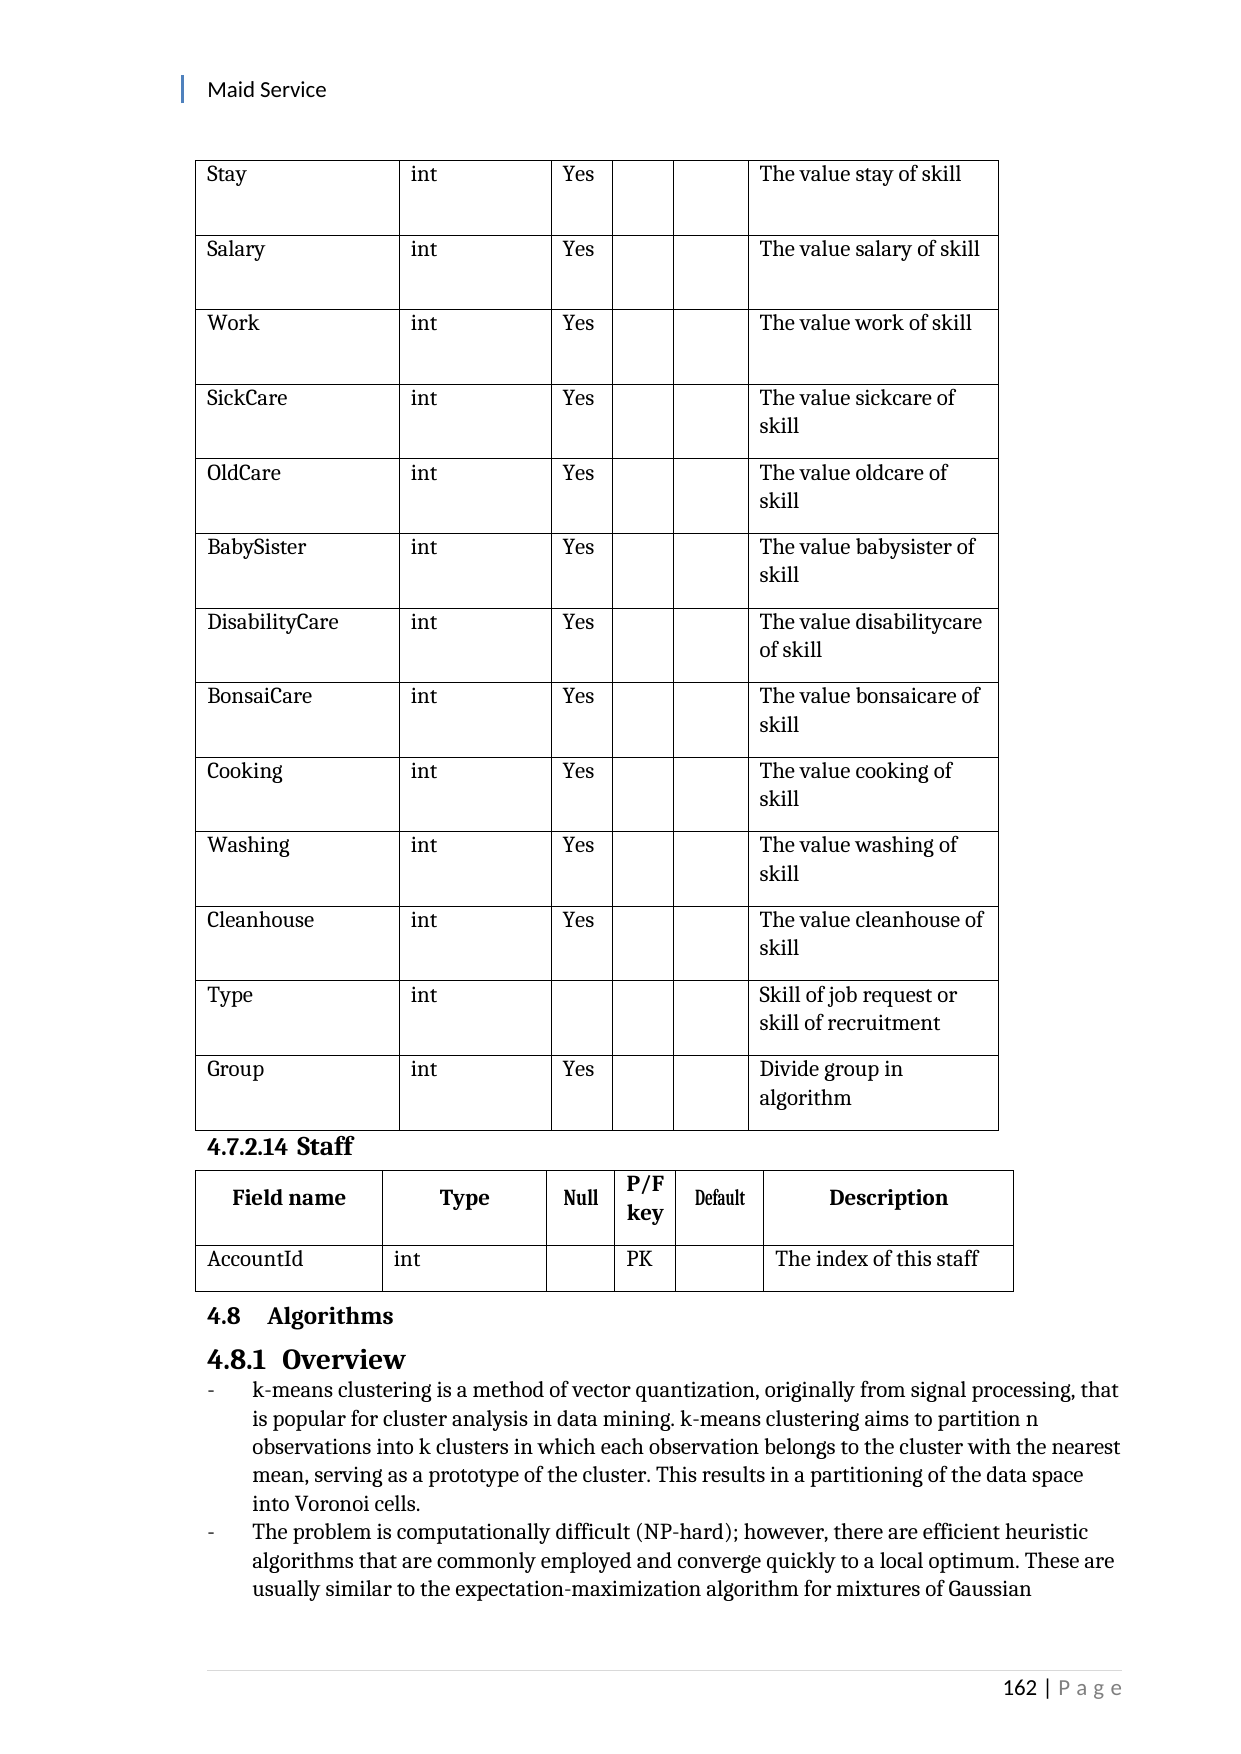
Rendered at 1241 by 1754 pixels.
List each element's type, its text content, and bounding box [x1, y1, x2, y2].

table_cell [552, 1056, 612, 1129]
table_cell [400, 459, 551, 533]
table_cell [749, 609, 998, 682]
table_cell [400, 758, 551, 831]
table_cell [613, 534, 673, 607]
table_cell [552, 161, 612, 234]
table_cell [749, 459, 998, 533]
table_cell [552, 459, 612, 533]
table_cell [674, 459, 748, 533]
subtitle Algorithms [207, 1302, 1122, 1331]
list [207, 1519, 1122, 1602]
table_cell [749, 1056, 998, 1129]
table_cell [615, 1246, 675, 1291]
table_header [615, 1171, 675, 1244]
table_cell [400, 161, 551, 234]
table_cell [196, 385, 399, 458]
list k-means clustering is a method of vector quantization, originally from signal processing, that is popular for cluster analysis in data mining. k-means clustering aims to partition n observations into k clusters in which each observation belongs to the cluster with the nearest mean, serving as a prototype of the cluster. This results in a partitioning of the data space into Voronoi cells. [207, 1377, 1122, 1517]
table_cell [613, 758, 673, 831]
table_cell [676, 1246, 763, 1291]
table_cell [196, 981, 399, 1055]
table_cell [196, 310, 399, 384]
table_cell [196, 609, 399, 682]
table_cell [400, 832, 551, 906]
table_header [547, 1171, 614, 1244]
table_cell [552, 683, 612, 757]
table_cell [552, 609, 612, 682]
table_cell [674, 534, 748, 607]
subtitle Staff [207, 1131, 1122, 1162]
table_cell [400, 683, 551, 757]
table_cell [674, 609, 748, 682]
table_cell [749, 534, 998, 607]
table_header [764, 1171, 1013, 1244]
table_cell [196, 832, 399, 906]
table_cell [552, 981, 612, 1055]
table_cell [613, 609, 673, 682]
subtitle Overview [207, 1343, 1122, 1377]
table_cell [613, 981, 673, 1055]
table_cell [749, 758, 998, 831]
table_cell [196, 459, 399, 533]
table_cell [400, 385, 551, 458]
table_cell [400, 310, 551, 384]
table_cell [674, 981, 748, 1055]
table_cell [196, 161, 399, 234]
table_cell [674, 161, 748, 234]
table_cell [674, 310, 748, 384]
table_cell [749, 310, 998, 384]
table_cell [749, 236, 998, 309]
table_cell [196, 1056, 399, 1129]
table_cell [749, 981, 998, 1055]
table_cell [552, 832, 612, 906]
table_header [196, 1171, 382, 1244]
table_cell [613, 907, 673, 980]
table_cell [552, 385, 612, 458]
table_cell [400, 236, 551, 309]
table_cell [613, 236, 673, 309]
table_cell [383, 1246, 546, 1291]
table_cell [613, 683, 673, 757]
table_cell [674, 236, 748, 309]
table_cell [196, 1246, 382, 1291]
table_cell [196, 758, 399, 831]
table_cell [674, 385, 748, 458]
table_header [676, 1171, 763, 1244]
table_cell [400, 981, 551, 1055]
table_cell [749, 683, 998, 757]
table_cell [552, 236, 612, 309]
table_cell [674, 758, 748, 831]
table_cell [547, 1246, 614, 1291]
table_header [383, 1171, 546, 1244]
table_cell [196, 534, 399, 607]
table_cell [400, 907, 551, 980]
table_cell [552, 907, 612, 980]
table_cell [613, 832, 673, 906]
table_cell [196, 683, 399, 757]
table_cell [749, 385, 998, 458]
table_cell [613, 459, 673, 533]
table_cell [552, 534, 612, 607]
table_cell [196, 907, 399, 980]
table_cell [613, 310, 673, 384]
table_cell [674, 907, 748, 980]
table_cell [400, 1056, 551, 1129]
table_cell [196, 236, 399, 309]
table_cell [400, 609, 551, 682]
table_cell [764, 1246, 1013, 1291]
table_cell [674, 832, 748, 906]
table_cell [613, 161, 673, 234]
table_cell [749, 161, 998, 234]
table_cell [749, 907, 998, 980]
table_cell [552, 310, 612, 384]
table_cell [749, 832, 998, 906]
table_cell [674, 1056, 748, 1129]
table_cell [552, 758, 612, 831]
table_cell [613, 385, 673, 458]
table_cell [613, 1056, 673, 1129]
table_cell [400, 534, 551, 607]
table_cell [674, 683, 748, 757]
